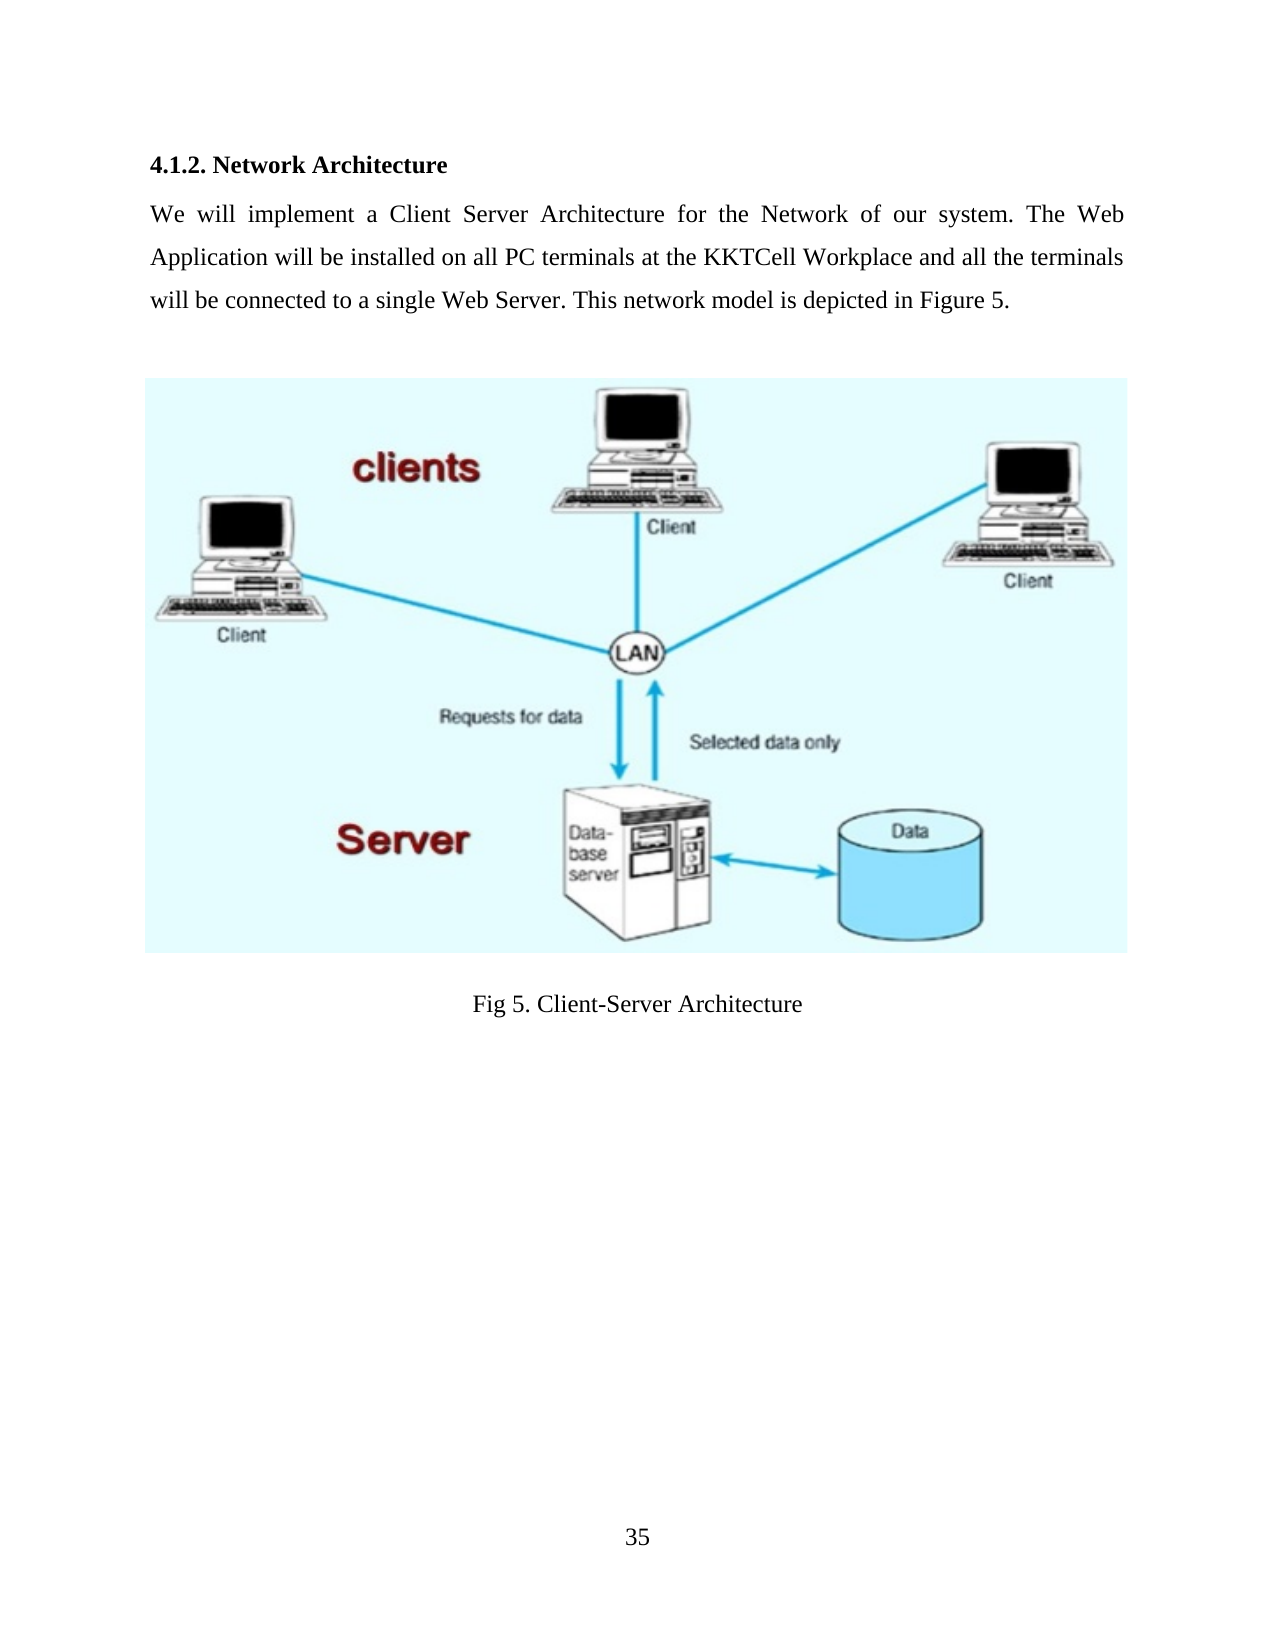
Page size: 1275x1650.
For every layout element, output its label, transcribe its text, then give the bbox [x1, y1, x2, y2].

text We will implement a Client Server Architecture for the Network of our system. The Web Application will be installed on all PC terminals at the KKTCell Workplace and all the terminals will be connected to a single Web Server. This network model is depicted in Figure 5. [150, 199, 1125, 314]
subtitle 4.1.2. Network Architecture [150, 150, 1125, 179]
picture [145, 378, 1128, 953]
text Fig 5. Client-Server Architecture [150, 989, 1125, 1018]
